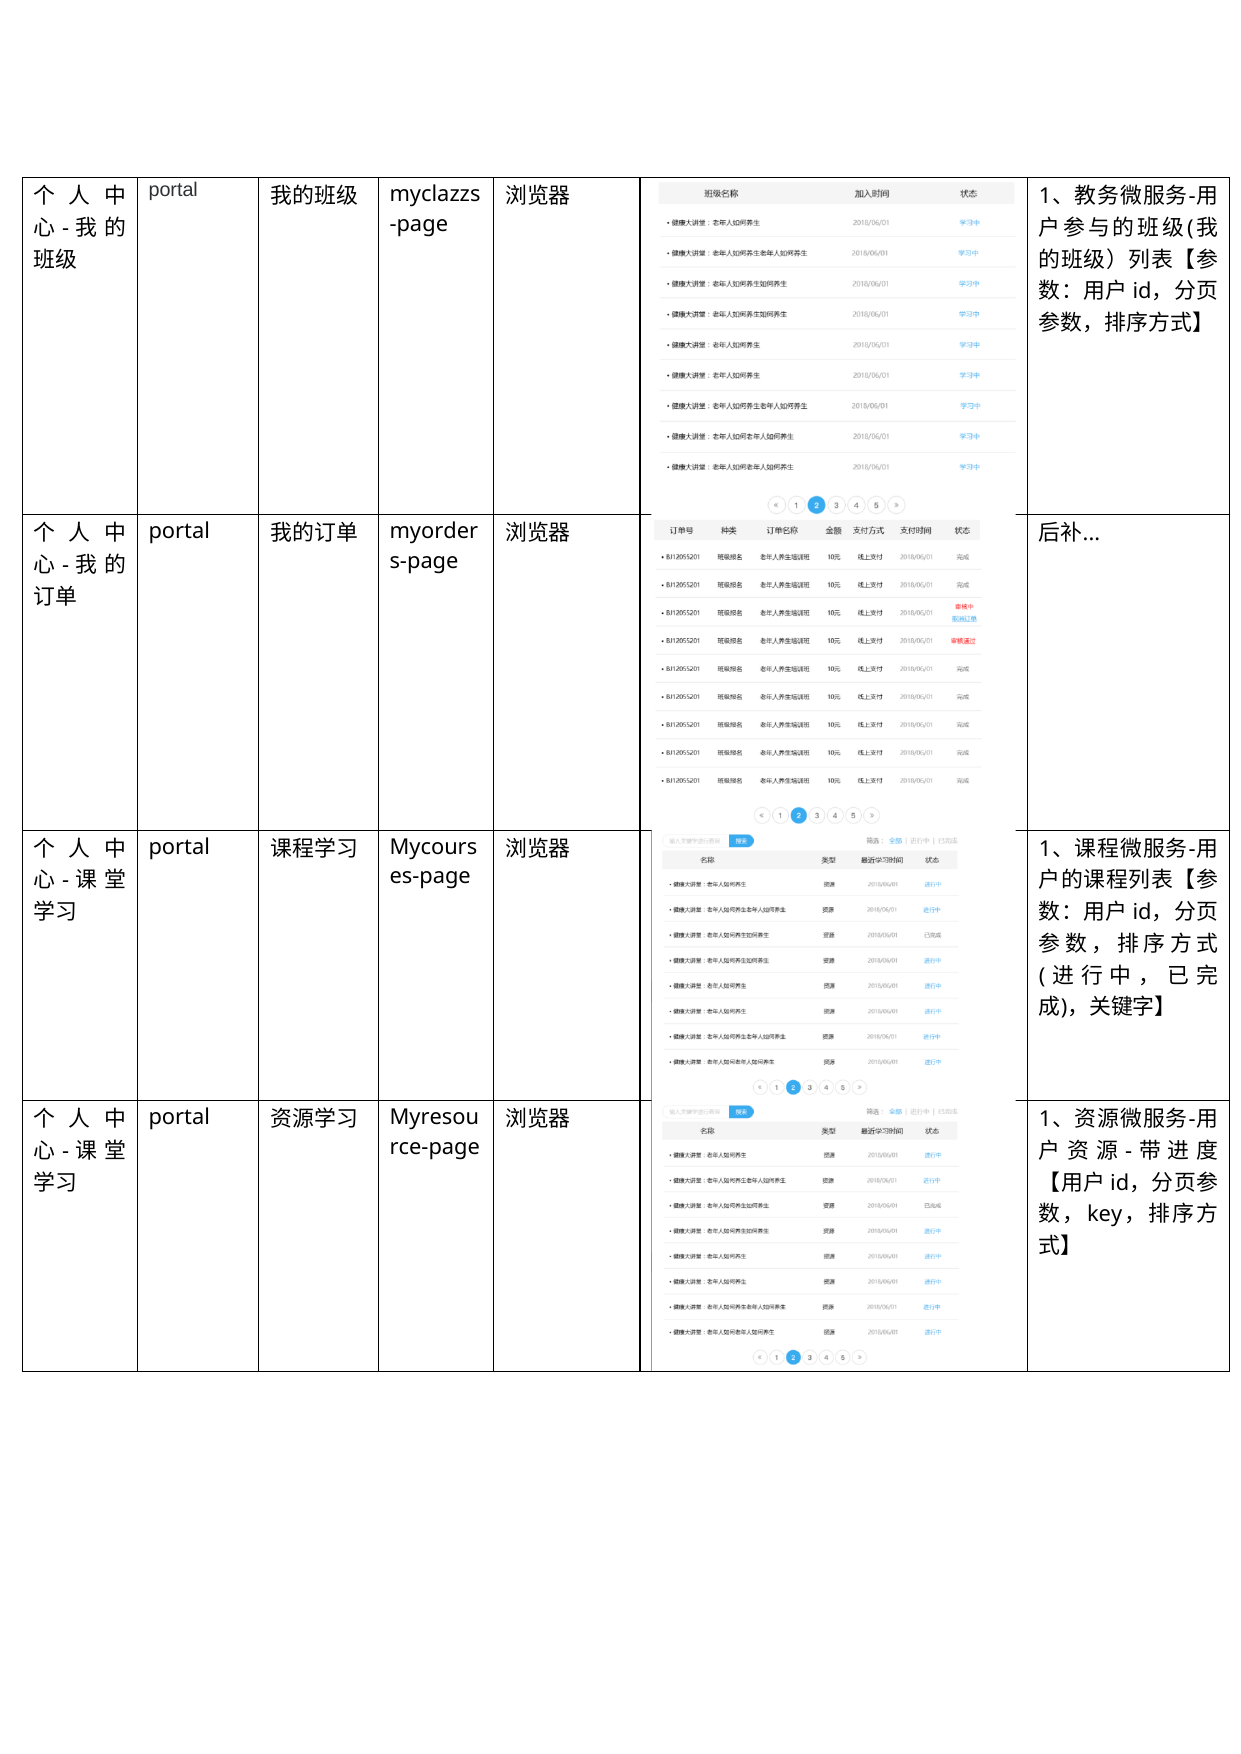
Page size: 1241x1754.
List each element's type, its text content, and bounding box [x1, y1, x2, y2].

table_cell Myresource-page [379, 1101, 493, 1371]
table_cell [641, 1101, 651, 1371]
table_cell myorders-page [379, 515, 493, 830]
table_cell [641, 831, 651, 1100]
table_cell 1、课程微服务-用户的课程列表【参数：用户id，分页参数，排序方式(进行中，已完成)，关键字】 [1028, 831, 1229, 1100]
table_cell [1016, 1101, 1027, 1371]
table_cell [1016, 515, 1027, 830]
table_cell 浏览器 [494, 515, 639, 830]
table_cell 浏览器 [494, 831, 639, 1100]
table_cell 个人中心-课堂学习 [23, 831, 137, 1100]
table_cell [1016, 831, 1027, 1100]
table_cell [641, 178, 651, 514]
table_cell 我的班级 [259, 178, 378, 514]
table_cell 资源学习 [259, 1101, 378, 1371]
table_cell 我的订单 [259, 515, 378, 830]
table_cell [641, 515, 651, 830]
table_cell portal [138, 831, 258, 1100]
table_cell [1016, 178, 1027, 514]
table_cell 个人中心-课堂学习 [23, 1101, 137, 1371]
table_cell 浏览器 [494, 178, 639, 514]
table_cell 1、资源微服务-用户资源-带进度【用户id，分页参数，key，排序方式】 [1028, 1101, 1229, 1371]
table_cell Mycourses-page [379, 831, 493, 1100]
picture [651, 178, 1016, 1371]
table_cell 1、教务微服务-用户参与的班级(我的班级）列表【参数：用户id，分页参数，排序方式】 [1028, 178, 1229, 514]
table_cell portal [138, 178, 258, 514]
table_cell 后补... [1028, 515, 1229, 830]
table_cell portal [138, 515, 258, 830]
table_cell 个人中心-我的订单 [23, 515, 137, 830]
table_cell 课程学习 [259, 831, 378, 1100]
table_cell portal [138, 1101, 258, 1371]
table_cell 浏览器 [494, 1101, 639, 1371]
table_cell 个人中心-我的班级 [23, 178, 137, 514]
table_cell myclazzs-page [379, 178, 493, 514]
